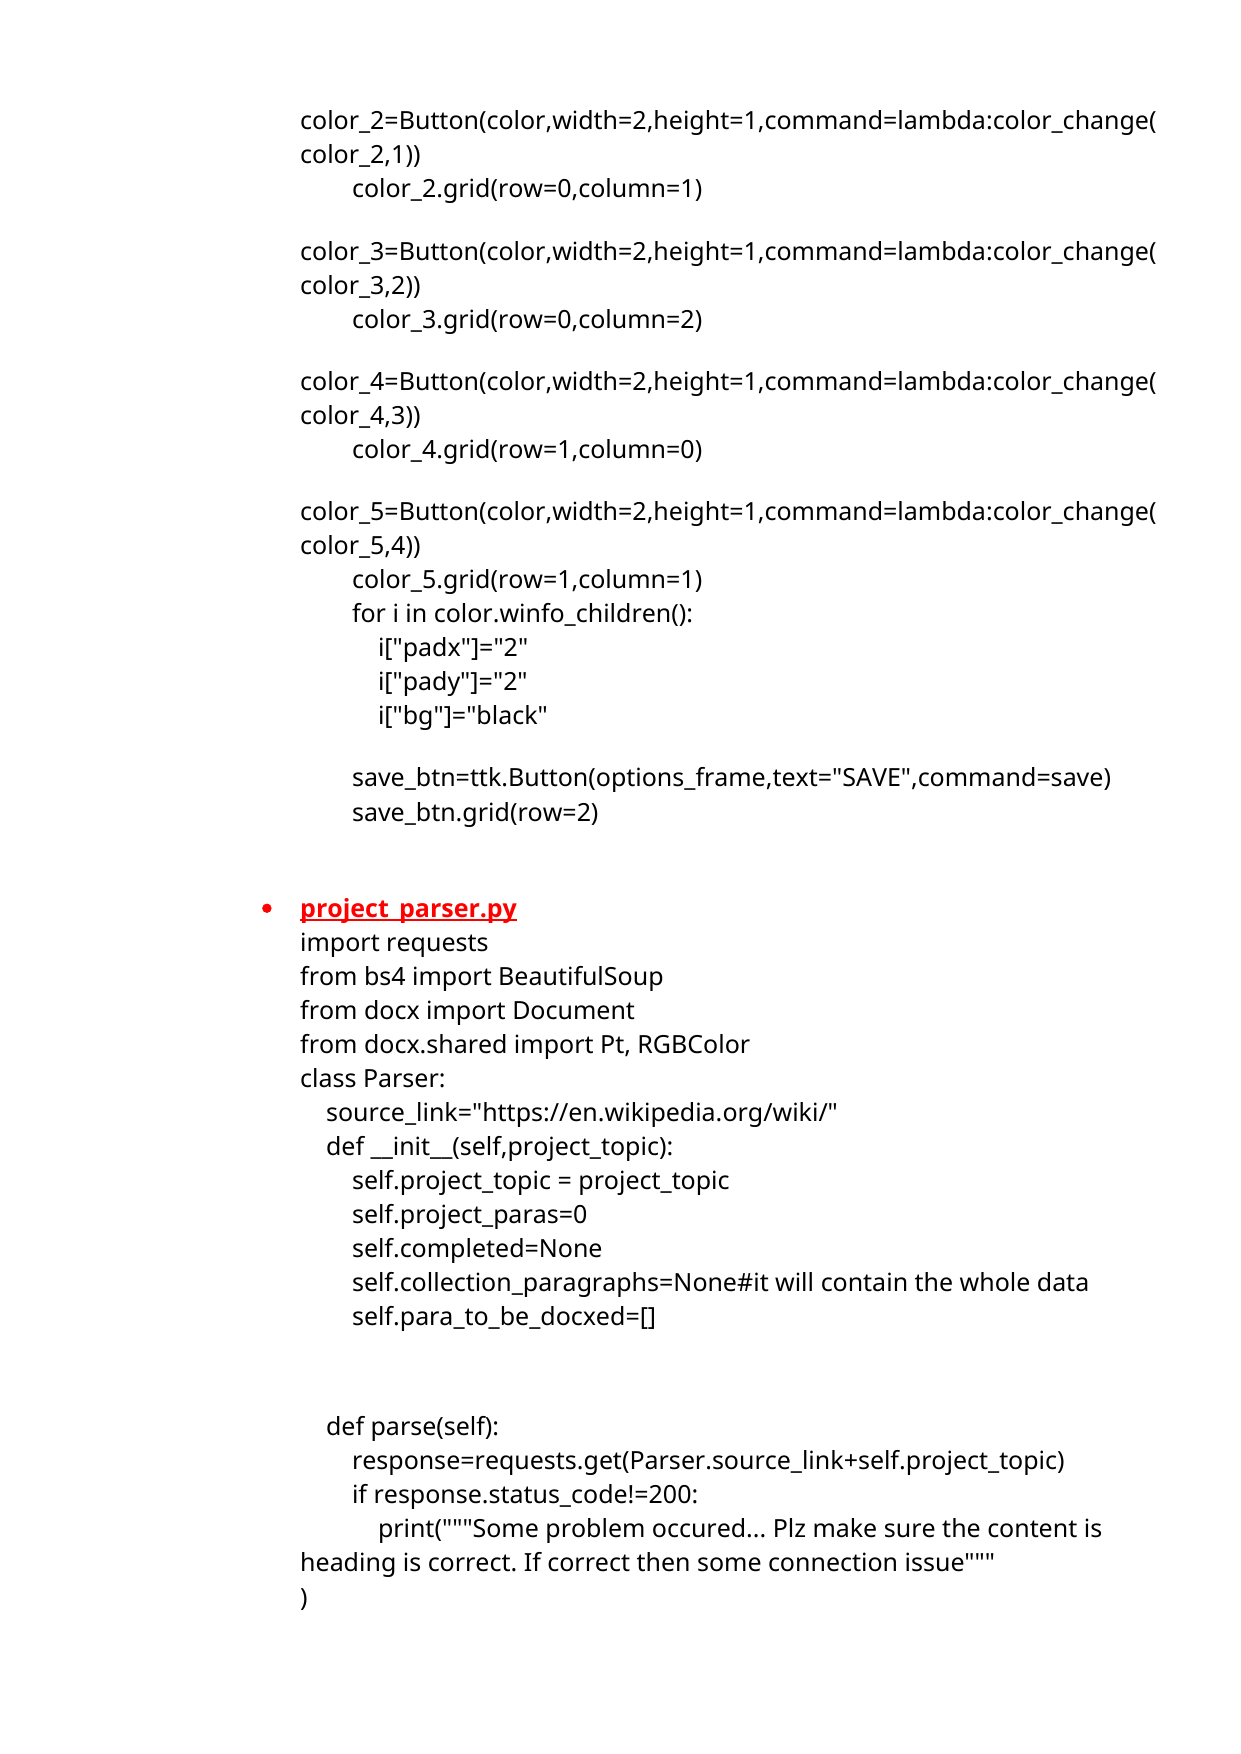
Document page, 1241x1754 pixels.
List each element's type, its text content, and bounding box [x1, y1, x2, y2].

list self.project_paras=0 [300, 1197, 1165, 1231]
list i["bg"]="black" [300, 698, 1165, 732]
list import requests [300, 924, 1165, 958]
list source_link="https://en.wikipedia.org/wiki/" [300, 1095, 1165, 1129]
list self.completed=None [300, 1231, 1165, 1265]
list from docx.shared import Pt, RGBColor [300, 1027, 1165, 1061]
list def __init__(self,project_topic): [300, 1129, 1165, 1163]
list self.collection_paragraphs=None#it will contain the whole data [300, 1265, 1165, 1299]
list i["pady"]="2" [300, 664, 1165, 698]
list project_parser.py [262, 890, 1165, 924]
list print("""Some problem occured... Plz make sure the content is heading is correct. If correct then some connection issue""" [300, 1511, 1165, 1579]
list color_2.grid(row=0,column=1) [300, 171, 1165, 205]
list color_3=Button(color,width=2,height=1,command=lambda:color_change(color_3,2)) [300, 205, 1165, 301]
list class Parser: [300, 1061, 1165, 1095]
list self.para_to_be_docxed=[] [300, 1299, 1165, 1333]
list color_3.grid(row=0,column=2) [300, 301, 1165, 335]
list color_5=Button(color,width=2,height=1,command=lambda:color_change(color_5,4)) [300, 466, 1165, 562]
list self.project_topic = project_topic [300, 1163, 1165, 1197]
list color_5.grid(row=1,column=1) [300, 562, 1165, 596]
list color_4.grid(row=1,column=0) [300, 432, 1165, 466]
list color_4=Button(color,width=2,height=1,command=lambda:color_change(color_4,3)) [300, 335, 1165, 432]
list if response.status_code!=200: [300, 1477, 1165, 1511]
list ) [300, 1579, 1165, 1613]
list i["padx"]="2" [300, 630, 1165, 664]
list from bs4 import BeautifulSoup [300, 958, 1165, 992]
list save_btn=ttk.Button(options_frame,text="SAVE",command=save) [300, 760, 1165, 794]
list save_btn.grid(row=2) [300, 794, 1165, 828]
list from docx import Document [300, 992, 1165, 1027]
list for i in color.winfo_children(): [300, 596, 1165, 630]
list response=requests.get(Parser.source_link+self.project_topic) [300, 1443, 1165, 1477]
list def parse(self): [300, 1409, 1165, 1443]
list color_2=Button(color,width=2,height=1,command=lambda:color_change(color_2,1)) [300, 75, 1165, 171]
